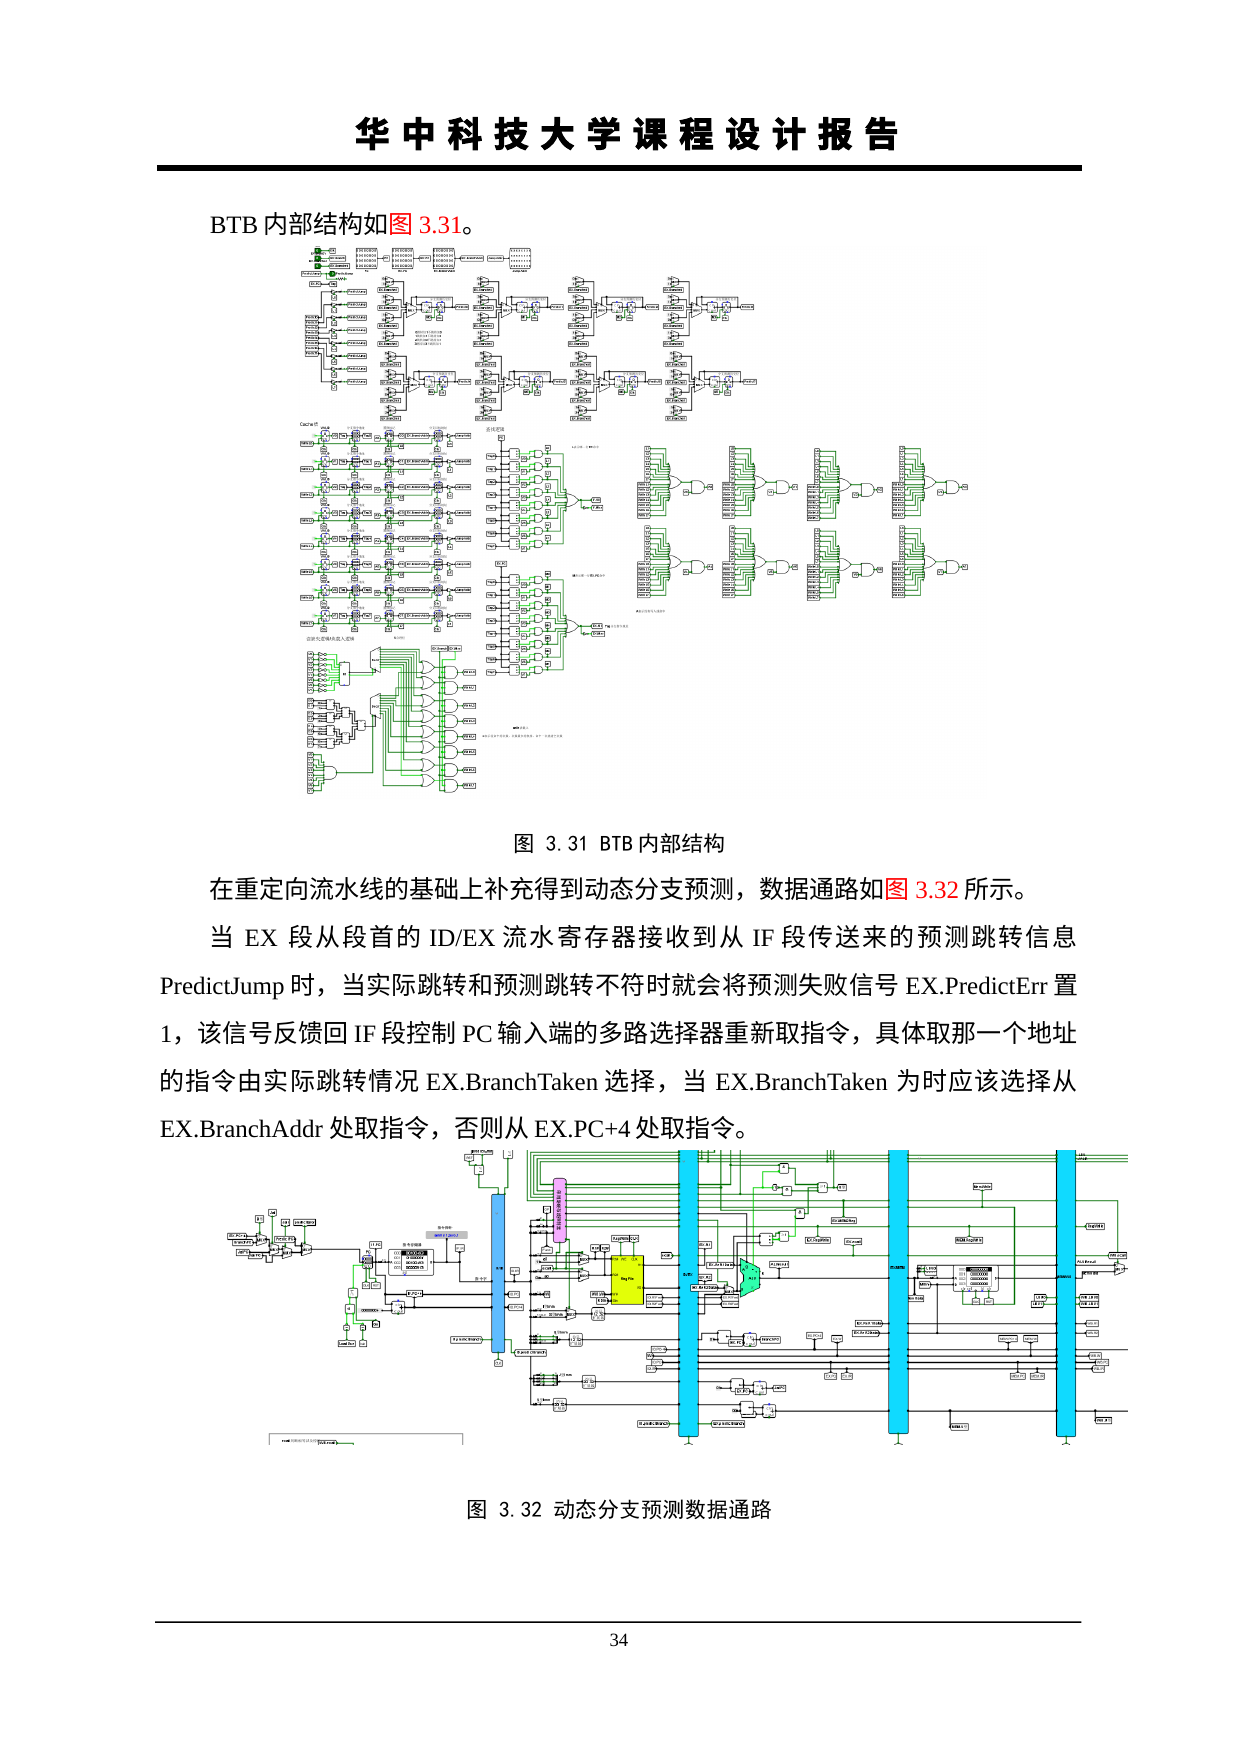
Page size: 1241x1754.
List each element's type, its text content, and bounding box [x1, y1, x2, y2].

picture [209, 1150, 1128, 1445]
text 当 EX 段从段首的ID/EX流水寄存器接收到从IF段传送来的预测跳转信息 PredictJump时，当实际跳转和预测跳转不符时就会将预测失败信号EX.PredictErr置 1，该信号反馈回IF段控制PC输入端的多路选择器重新取指令，具体取那一个地址的指令由实际跳转情况EX.BranchTaken选择，当 EX.BranchTaken 为时应该选择从EX.BranchAddr 处取指令，否则从EX.PC+4处取指令。 [159, 912, 1078, 1151]
picture [297, 246, 987, 799]
